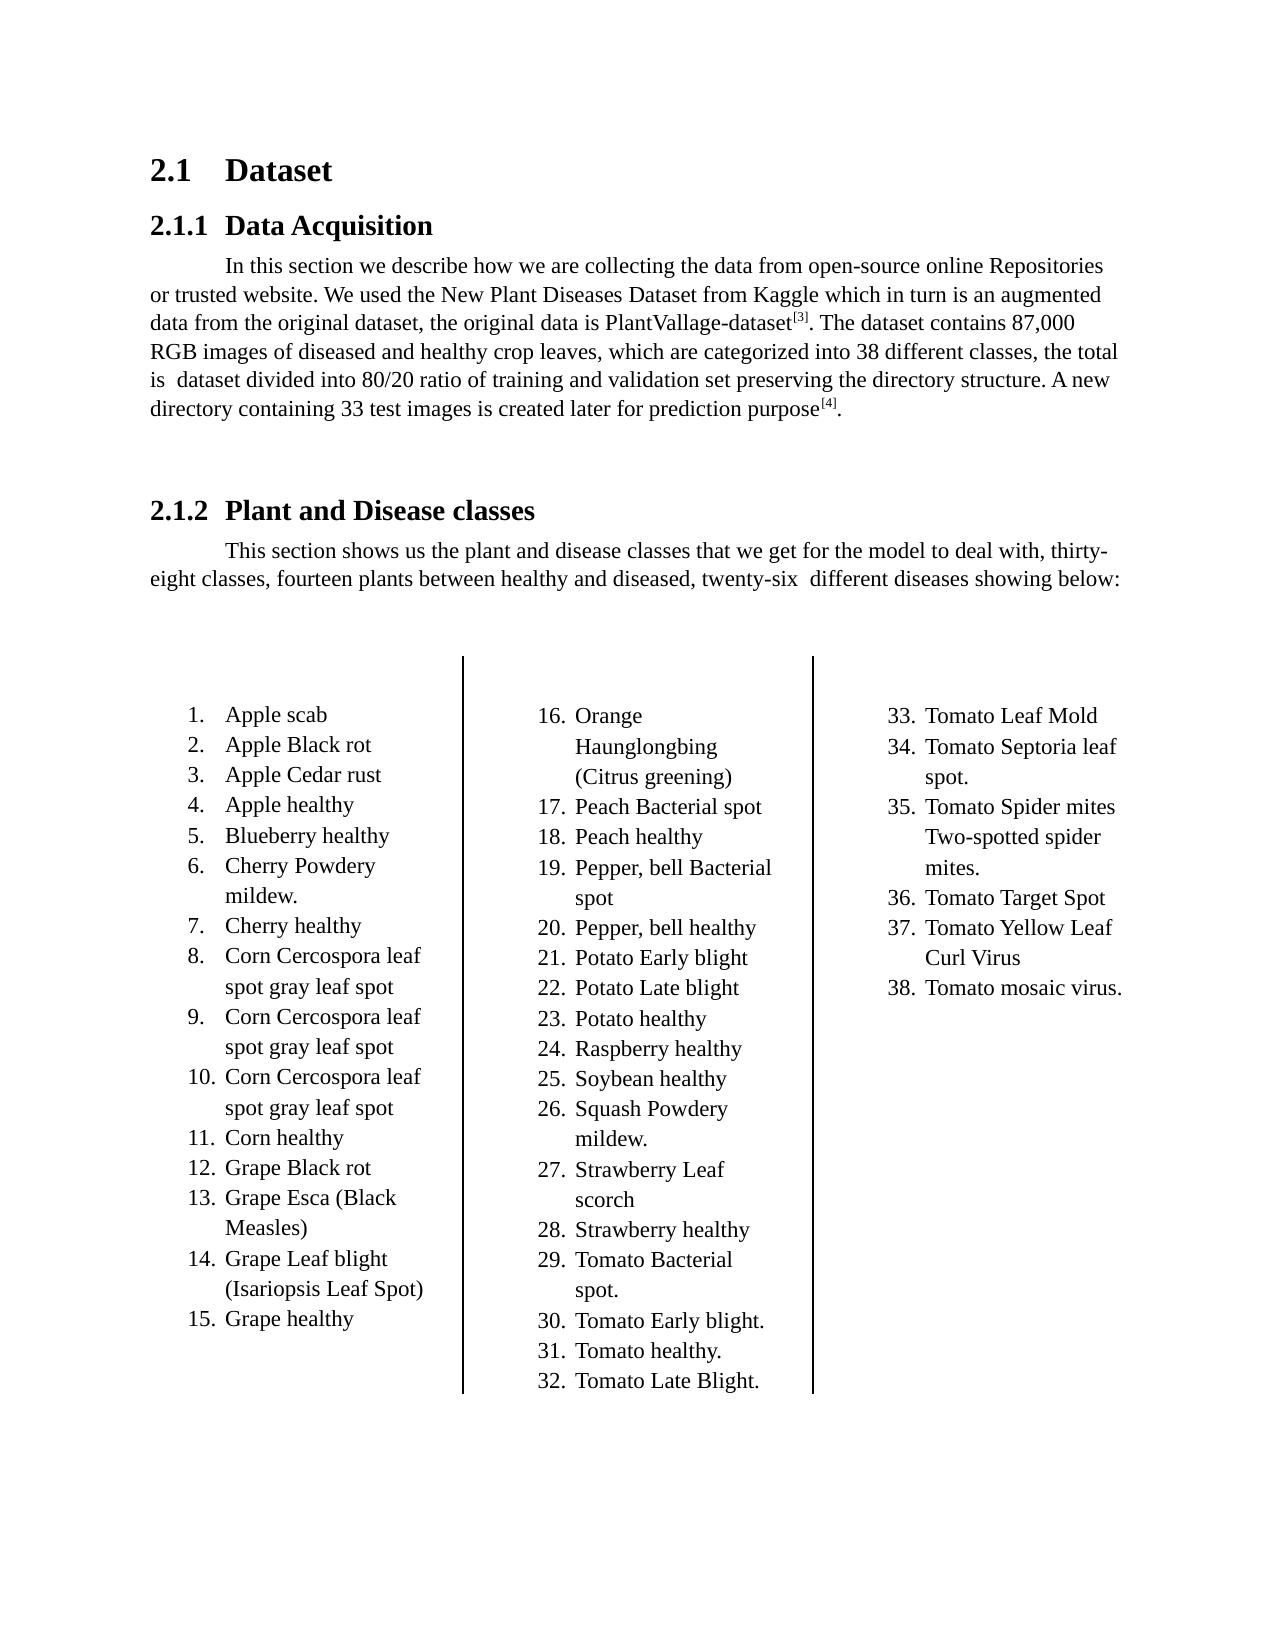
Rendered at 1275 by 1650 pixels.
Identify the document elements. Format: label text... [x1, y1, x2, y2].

list Corn Cercospora leaf spot gray leaf spot [187, 942, 425, 999]
list Pepper, bell healthy [537, 914, 775, 940]
list Corn Cercospora leaf spot gray leaf spot [187, 1003, 425, 1059]
list Tomato Yellow Leaf Curl Virus [887, 914, 1125, 971]
list Tomato Late Blight. [537, 1367, 775, 1393]
list Peach healthy [537, 823, 775, 850]
list Potato Early blight [537, 944, 775, 971]
list Potato healthy [537, 1005, 775, 1031]
list Grape Leaf blight (Isariopsis Leaf Spot) [187, 1244, 425, 1301]
list Tomato healthy. [537, 1337, 775, 1363]
list Pepper, bell Bacterial spot [537, 854, 775, 910]
list Peach Bacterial spot [537, 793, 775, 819]
list Tomato Bacterial spot. [537, 1246, 775, 1303]
list Grape healthy [187, 1305, 425, 1331]
list Apple Cedar rust [187, 761, 425, 788]
subtitle 2.1.1 Data Acquisition [150, 208, 1125, 242]
list Apple Black rot [187, 731, 425, 757]
list Grape Black rot [187, 1154, 425, 1180]
list Orange Haunglongbing (Citrus greening) [537, 703, 775, 789]
list Squash Powdery mildew. [537, 1095, 775, 1152]
list Cherry Powdery mildew. [187, 852, 425, 908]
list Tomato Leaf Mold [887, 703, 1125, 729]
list Corn healthy [187, 1124, 425, 1150]
list Apple scab [187, 701, 425, 727]
text In this section we describe how we are collecting the data from open-source online Repositories or trusted website. We used the New Plant Diseases Dataset from Kaggle which in turn is an augmented data from the original dataset, the original data is PlantVallage-dataset[3]. The dataset contains 87,000 RGB images of diseased and healthy crop leaves, which are categorized into 38 different classes, the total is dataset divided into 80/20 ratio of training and validation set preserving the directory structure. A new directory containing 33 test images is created later for prediction purpose[4]. [150, 252, 1125, 421]
list Grape Esca (Black Measles) [187, 1184, 425, 1241]
list Raspberry healthy [537, 1035, 775, 1061]
subtitle 2.1.2 Plant and Disease classes [150, 493, 1125, 526]
list Tomato mosaic virus. [887, 974, 1125, 1001]
list Tomato Early blight. [537, 1307, 775, 1333]
list Strawberry Leaf scorch [537, 1156, 775, 1212]
subtitle 2.1 Dataset [150, 150, 1125, 188]
list Soybean healthy [537, 1065, 775, 1091]
list Tomato Spider mites Two-spotted spider mites. [887, 793, 1125, 880]
list Tomato Septoria leaf spot. [887, 733, 1125, 789]
list Corn Cercospora leaf spot gray leaf spot [187, 1063, 425, 1120]
list Apple healthy [187, 791, 425, 818]
list Blueberry healthy [187, 822, 425, 848]
list Potato Late blight [537, 974, 775, 1001]
list Cherry healthy [187, 912, 425, 939]
text This section shows us the plant and disease classes that we get for the model to deal with, thirty-eight classes, fourteen plants between healthy and diseased, twenty-six different diseases showing below: [150, 537, 1125, 592]
list Tomato Target Spot [887, 884, 1125, 910]
list Strawberry healthy [537, 1216, 775, 1242]
